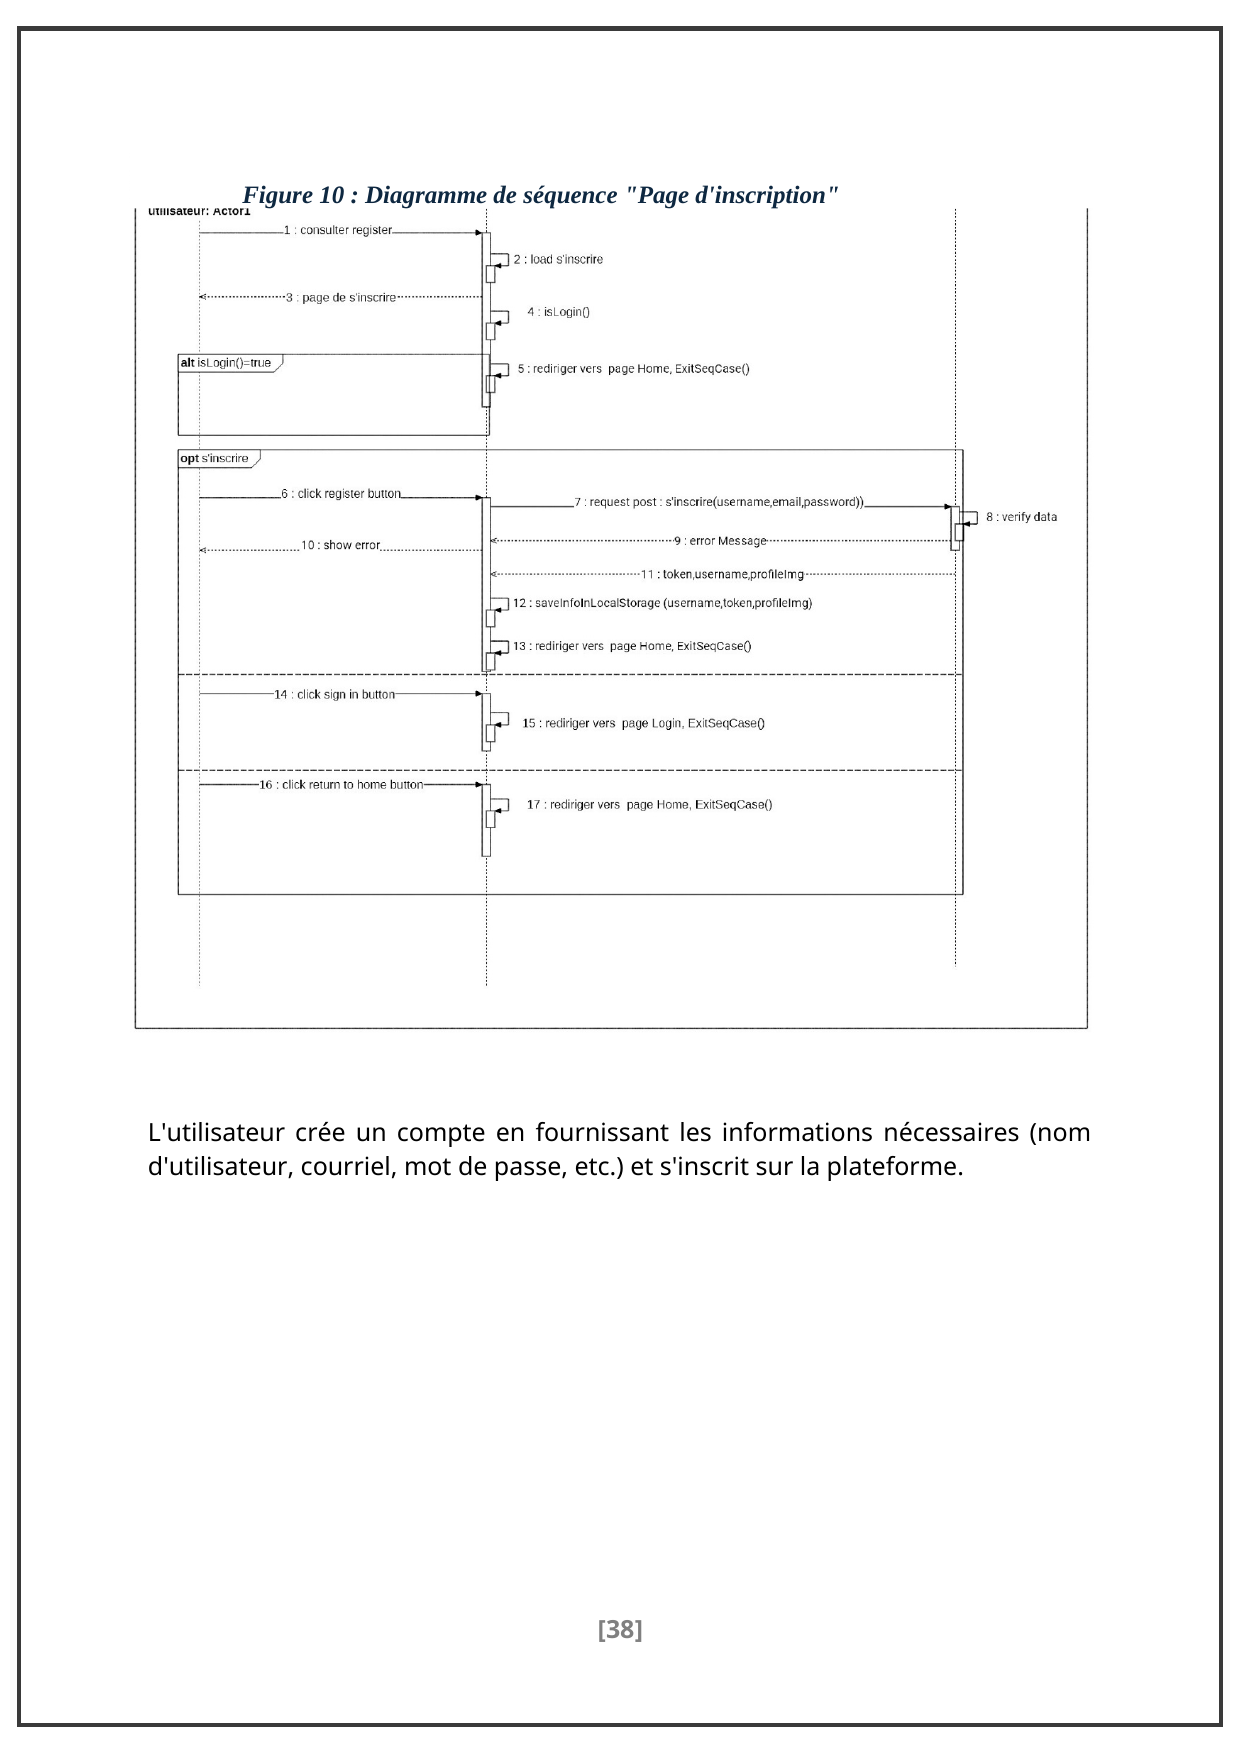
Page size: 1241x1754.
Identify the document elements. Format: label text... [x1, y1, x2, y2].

text L'utilisateur crée un compte en fournissant les informations nécessaires (nom d'utilisateur, courriel, mot de passe, etc.) et s'inscrit sur la plateforme. [148, 1115, 1093, 1183]
picture [129, 209, 1111, 1052]
